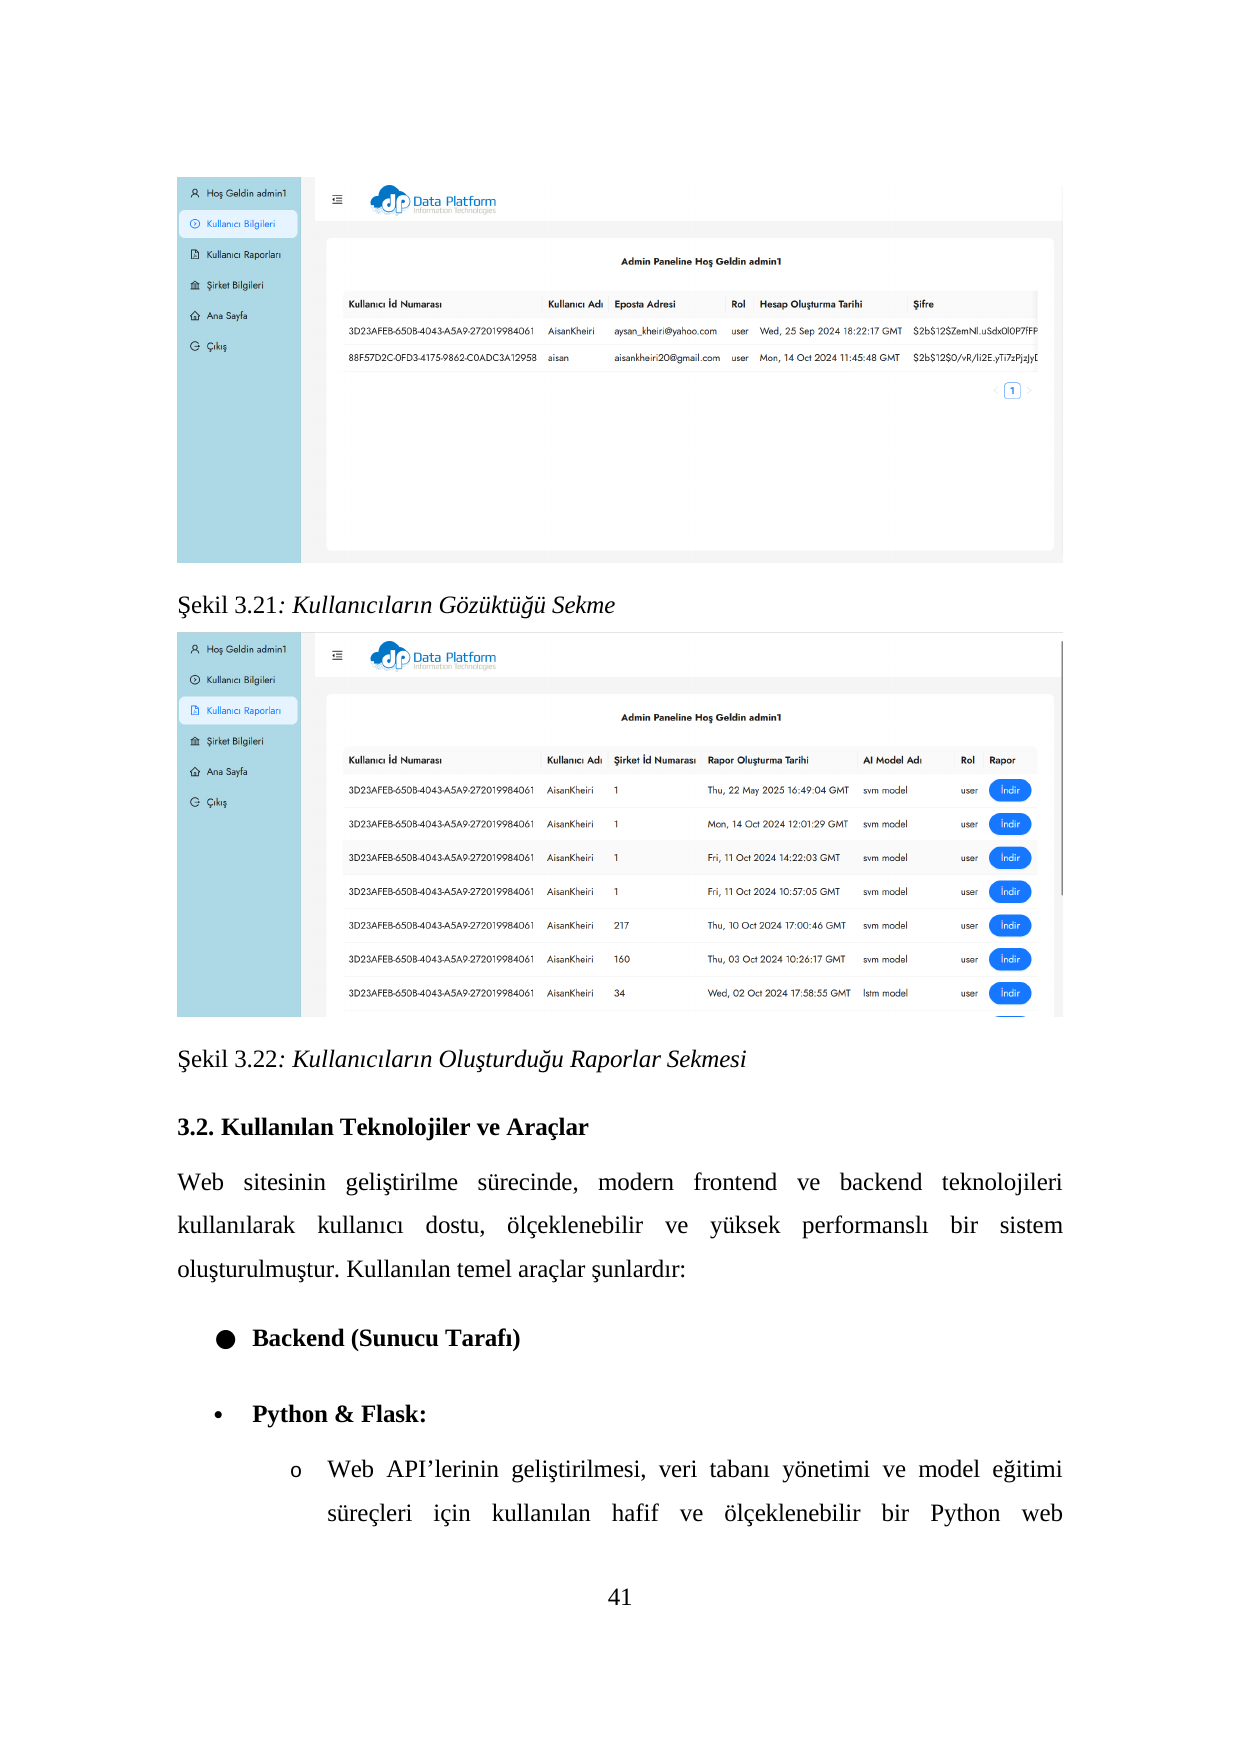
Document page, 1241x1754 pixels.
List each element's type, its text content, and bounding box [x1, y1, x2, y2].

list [289, 1454, 1063, 1527]
list Backend (Sunucu Tarafı) [214, 1309, 1063, 1361]
picture [177, 632, 1064, 1017]
list Python & Flask: [214, 1399, 1063, 1427]
picture [177, 177, 1064, 563]
text Web sitesinin geliştirilme sürecinde, modern frontend ve backend teknolojileri kullanılarak kullanıcı dostu, ölçeklenebilir ve yüksek performanslı bir sistem oluşturulmuştur. Kullanılan temel araçlar şunlardır: [177, 1167, 1063, 1282]
subtitle Kullanılan Teknolojiler ve Araçlar [177, 1112, 1063, 1141]
